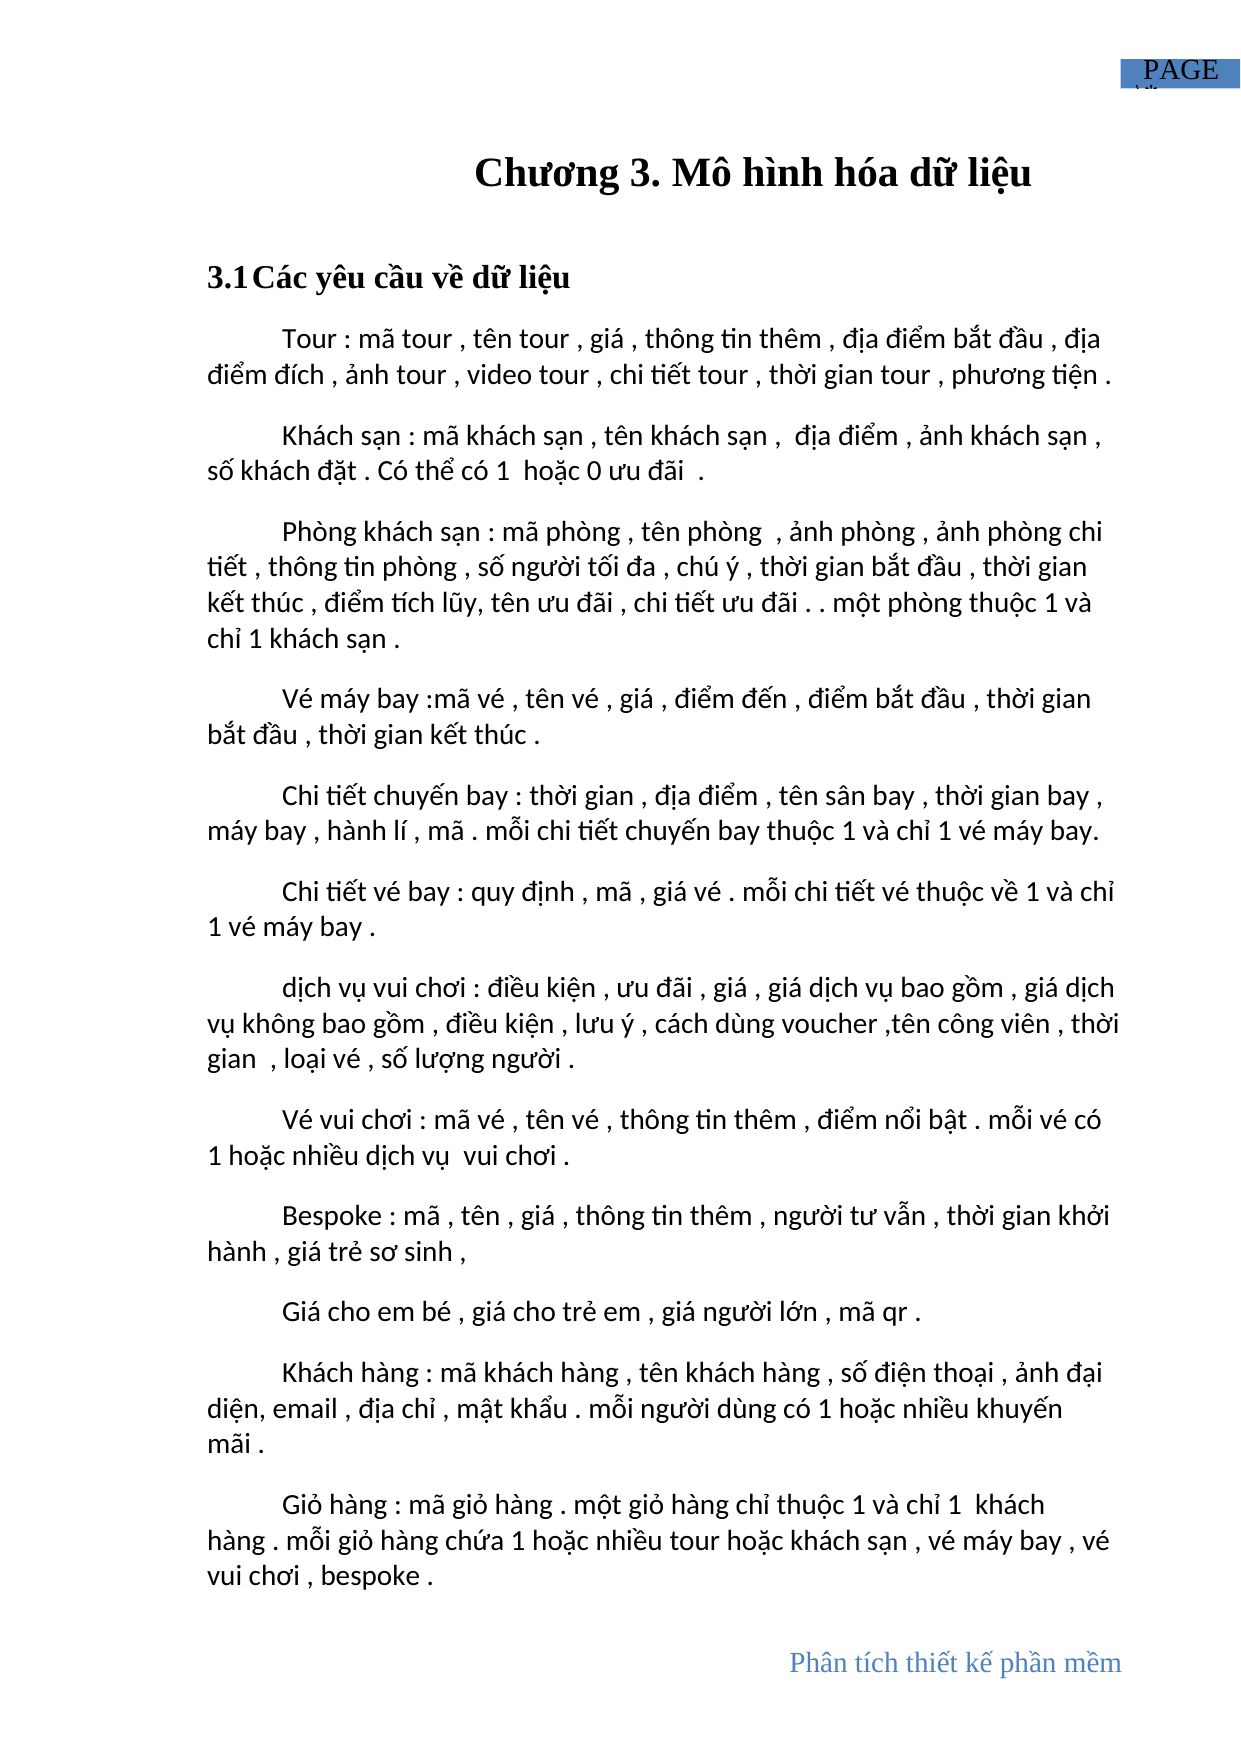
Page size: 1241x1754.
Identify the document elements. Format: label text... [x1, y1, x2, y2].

text Vé máy bay :mã vé , tên vé , giá , điểm đến , điểm bắt đầu , thời gian bắt đầu , thời gian kết thúc . [207, 680, 1122, 752]
text Phòng khách sạn : mã phòng , tên phòng , ảnh phòng , ảnh phòng chi tiết , thông tin phòng , số người tối đa , chú ý , thời gian bắt đầu , thời gian kết thúc , điểm tích lũy, tên ưu đãi , chi tiết ưu đãi . . một phòng thuộc 1 và chỉ 1 khách sạn . [207, 513, 1122, 655]
text Chi tiết vé bay : quy định , mã , giá vé . mỗi chi tiết vé thuộc về 1 và chỉ 1 vé máy bay . [207, 873, 1122, 944]
text Vé vui chơi : mã vé , tên vé , thông tin thêm , điểm nổi bật . mỗi vé có 1 hoặc nhiều dịch vụ vui chơi . [207, 1101, 1122, 1172]
text Giá cho em bé , giá cho trẻ em , giá người lớn , mã qr . [207, 1293, 1122, 1329]
text Bespoke : mã , tên , giá , thông tin thêm , người tư vẫn , thời gian khởi hành , giá trẻ sơ sinh , [207, 1197, 1122, 1268]
subtitle Các yêu cầu về dữ liệu [207, 257, 1122, 295]
text dịch vụ vui chơi : điều kiện , ưu đãi , giá , giá dịch vụ bao gồm , giá dịch vụ không bao gồm , điều kiện , lưu ý , cách dùng voucher ,tên công viên , thời gian , loại vé , số lượng người . [207, 969, 1122, 1076]
text Chi tiết chuyến bay : thời gian , địa điểm , tên sân bay , thời gian bay , máy bay , hành lí , mã . mỗi chi tiết chuyến bay thuộc 1 và chỉ 1 vé máy bay. [207, 777, 1122, 848]
text Khách hàng : mã khách hàng , tên khách hàng , số điện thoại , ảnh đại diện, email , địa chỉ , mật khẩu . mỗi người dùng có 1 hoặc nhiều khuyến mãi . [207, 1354, 1122, 1461]
text Tour : mã tour , tên tour , giá , thông tin thêm , địa điểm bắt đầu , địa điểm đích , ảnh tour , video tour , chi tiết tour , thời gian tour , phương tiện . [207, 320, 1122, 392]
text Giỏ hàng : mã giỏ hàng . một giỏ hàng chỉ thuộc 1 và chỉ 1 khách hàng . mỗi giỏ hàng chứa 1 hoặc nhiều tour hoặc khách sạn , vé máy bay , vé vui chơi , bespoke . [207, 1486, 1122, 1593]
subtitle Mô hình hóa dữ liệu [384, 148, 1122, 196]
text Khách sạn : mã khách sạn , tên khách sạn , địa điểm , ảnh khách sạn , số khách đặt . Có thể có 1 hoặc 0 ưu đãi . [207, 417, 1122, 488]
